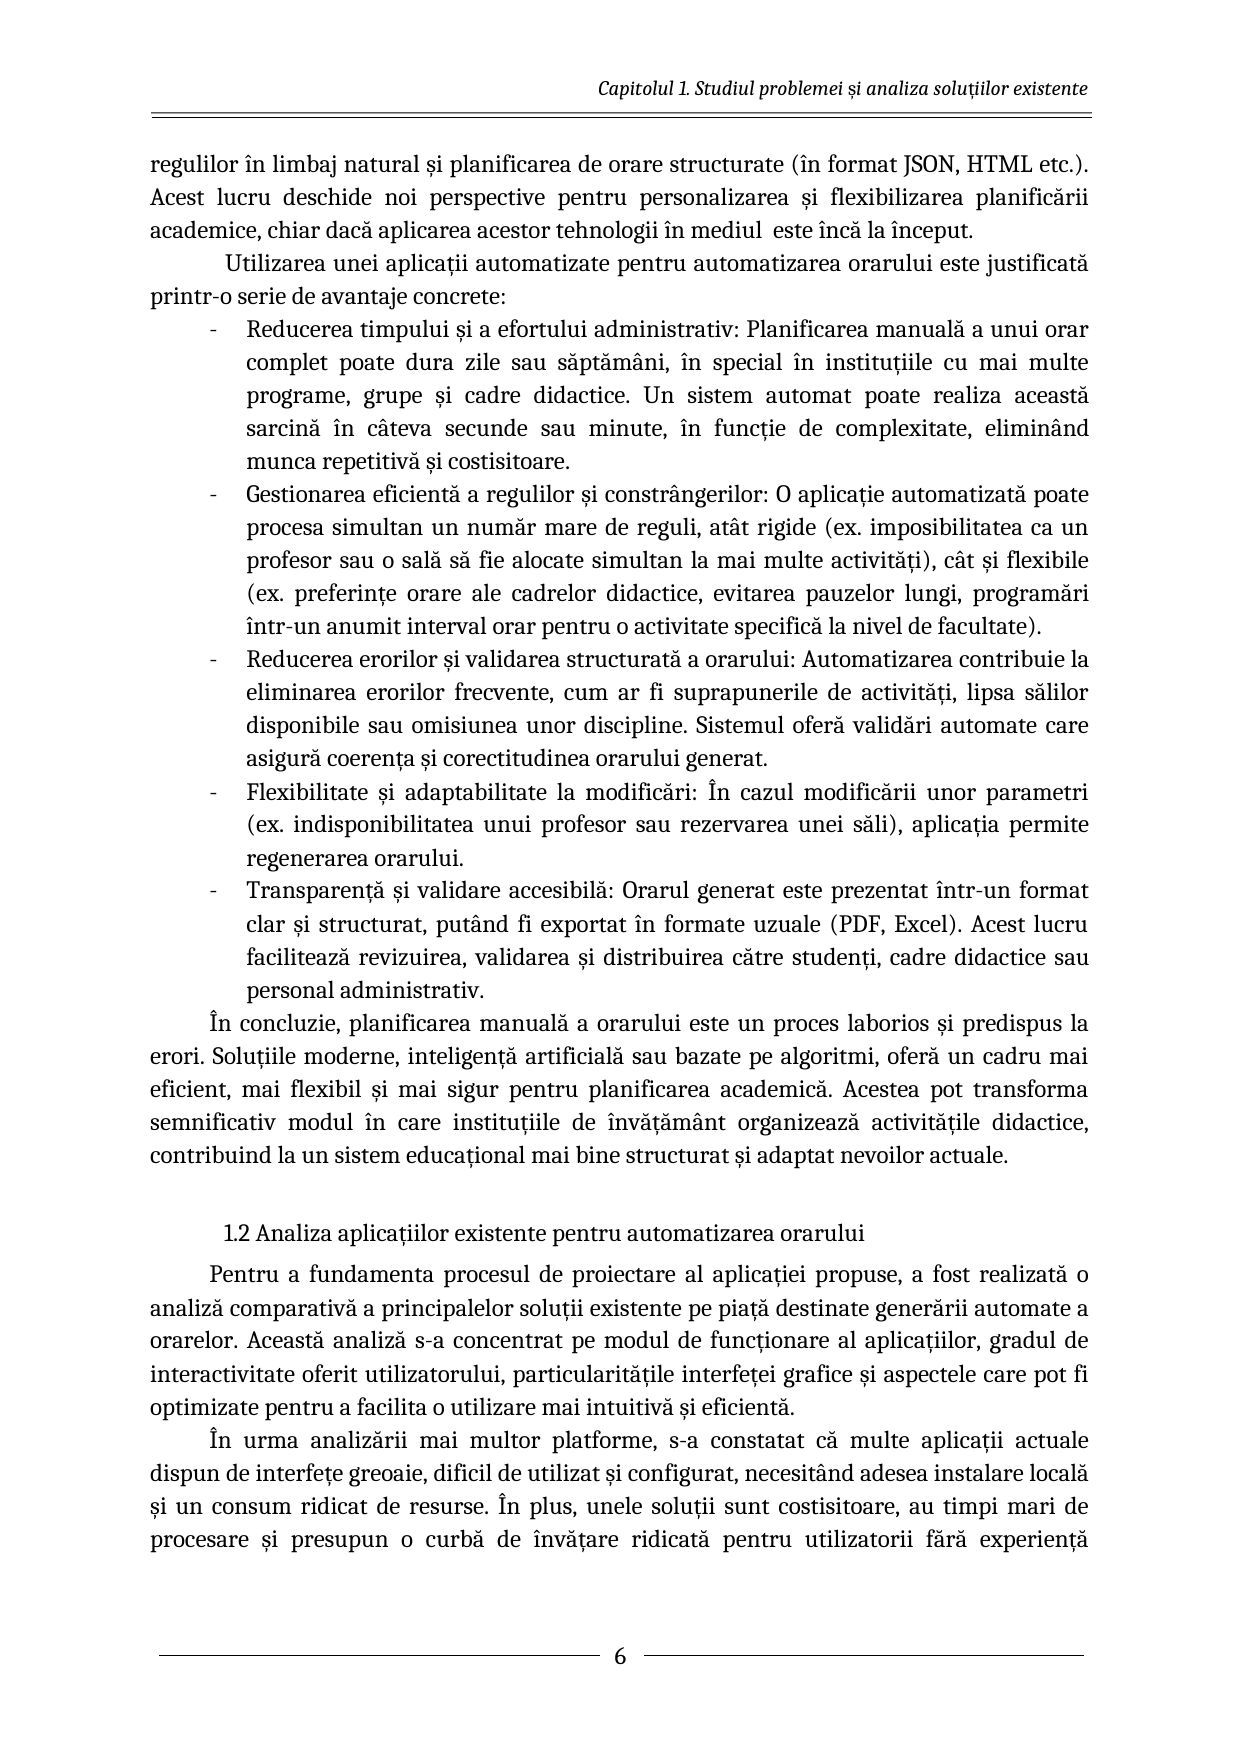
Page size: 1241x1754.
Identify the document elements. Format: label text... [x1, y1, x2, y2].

list Reducerea erorilor și validarea structurată a orarului: Automatizarea contribuie la eliminarea erorilor frecvente, cum ar fi suprapunerile de activități, lipsa sălilor disponibile sau omisiunea unor discipline. Sistemul oferă validări automate care asigură coerența și corectitudinea orarului generat. [209, 645, 1090, 773]
text În concluzie, planificarea manuală a orarului este un proces laborios și predispus la erori. Soluțiile moderne, inteligență artificială sau bazate pe algoritmi, oferă un cadru mai eficient, mai flexibil și mai sigur pentru planificarea academică. Acestea pot transforma semnificativ modul în care instituțiile de învățământ organizează activitățile didactice, contribuind la un sistem educațional mai bine structurat și adaptat nevoilor actuale. [150, 1008, 1090, 1169]
list Flexibilitate și adaptabilitate la modificări: În cazul modificării unor parametri (ex. indisponibilitatea unui profesor sau rezervarea unei săli), aplicația permite regenerarea orarului. [209, 777, 1090, 872]
list Gestionarea eficientă a regulilor și constrângerilor: O aplicație automatizată poate procesa simultan un număr mare de reguli, atât rigide (ex. imposibilitatea ca un profesor sau o sală să fie alocate simultan la mai multe activități), cât și flexibile (ex. preferințe orare ale cadrelor didactice, evitarea pauzelor lungi, programări într-un anumit interval orar pentru o activitate specifică la nivel de facultate). [209, 480, 1090, 641]
list Reducerea timpului și a efortului administrativ: Planificarea manuală a unui orar complet poate dura zile sau săptămâni, în special în instituțiile cu mai multe programe, grupe și cadre didactice. Un sistem automat poate realiza această sarcină în câteva secunde sau minute, în funcție de complexitate, eliminând munca repetitivă și costisitoare. [209, 315, 1090, 476]
list Transparență și validare accesibilă: Orarul generat este prezentat într-un format clar și structurat, putând fi exportat în formate uzuale (PDF, Excel). Acest lucru facilitează revizuirea, validarea și distribuirea către studenți, cadre didactice sau personal administrativ. [209, 876, 1090, 1004]
text Utilizarea unei aplicații automatizate pentru automatizarea orarului este justificată printr-o serie de avantaje concrete: [150, 249, 1090, 311]
text Pentru a fundamenta procesul de proiectare al aplicației propuse, a fost realizată o analiză comparativă a principalelor soluții existente pe piață destinate generării automate a orarelor. Această analiză s-a concentrat pe modul de funcționare al aplicațiilor, gradul de interactivitate oferit utilizatorului, particularitățile interfeței grafice și aspectele care pot fi optimizate pentru a facilita o utilizare mai intuitivă și eficientă. [150, 1260, 1090, 1421]
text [150, 150, 1090, 245]
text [150, 1426, 1090, 1553]
subtitle 1.2 Analiza aplicațiilor existente pentru automatizarea orarului [150, 1219, 1090, 1248]
